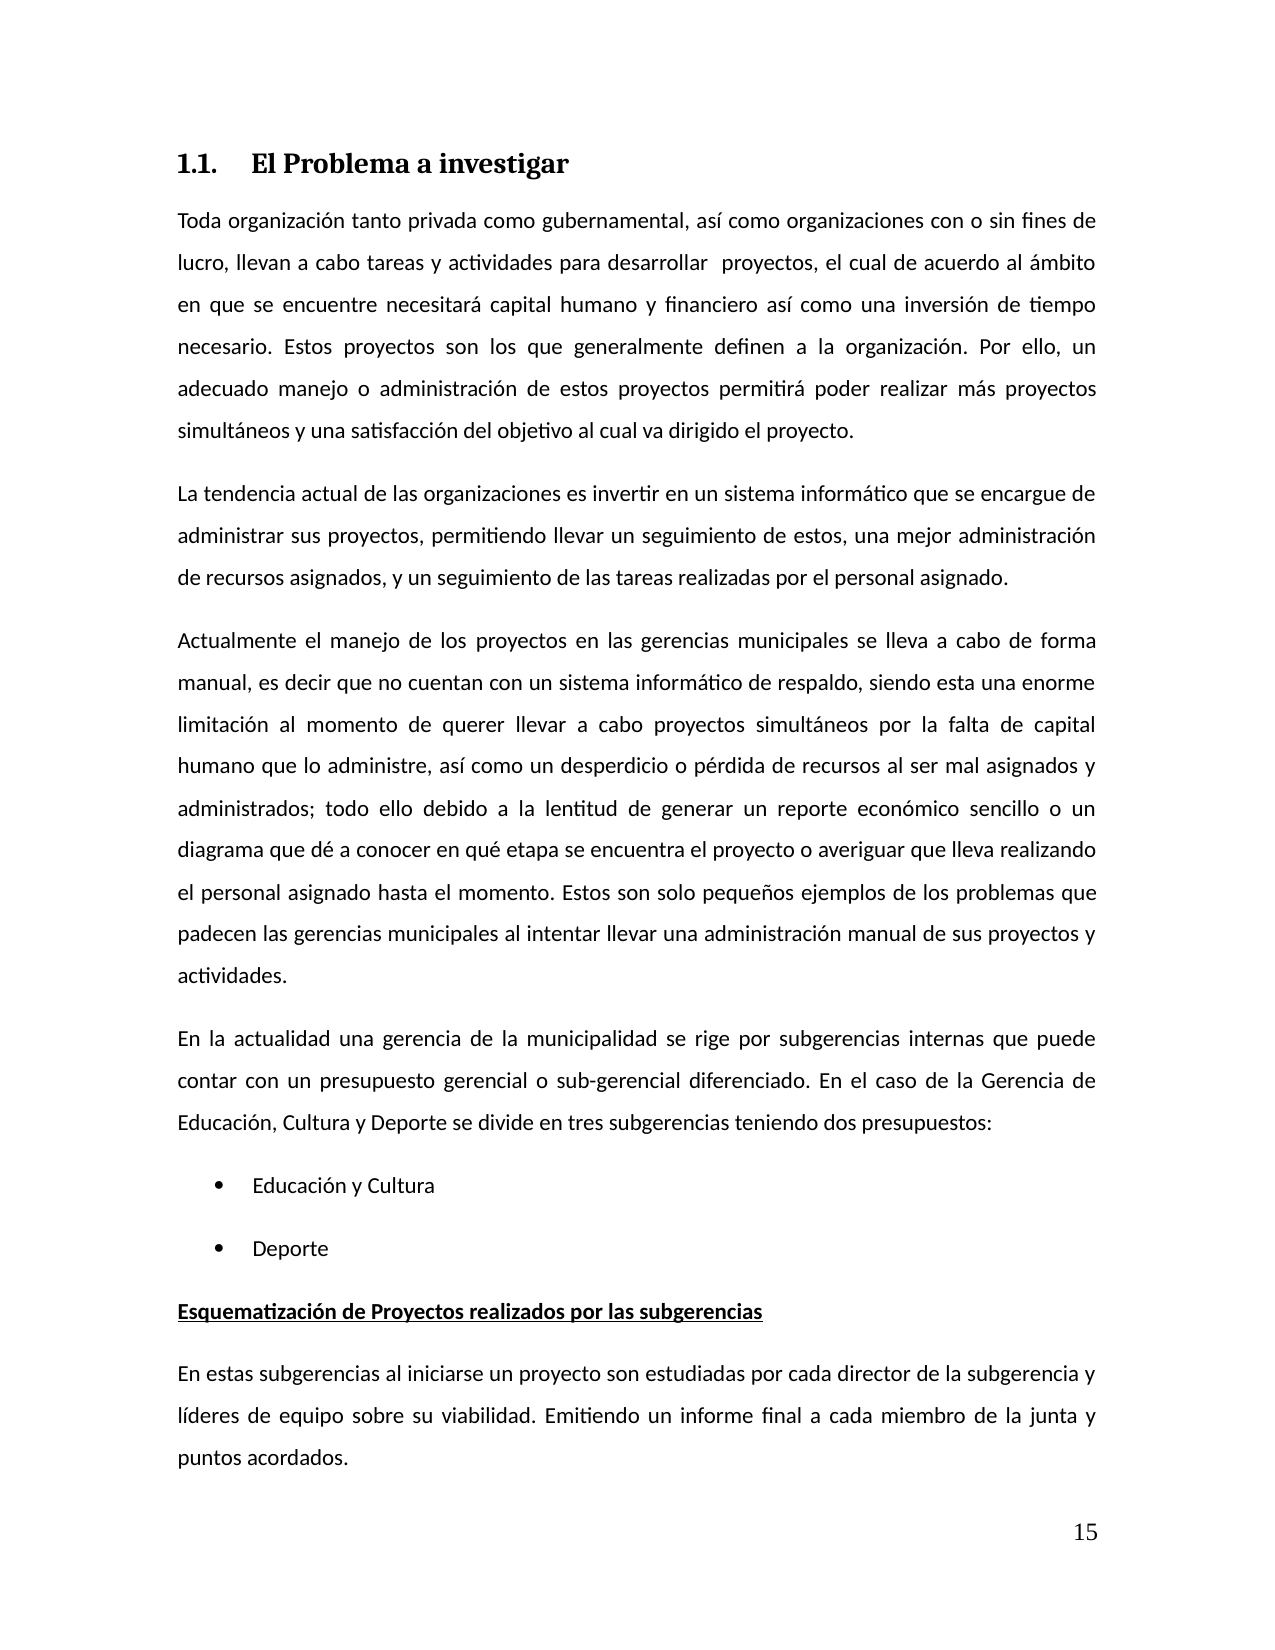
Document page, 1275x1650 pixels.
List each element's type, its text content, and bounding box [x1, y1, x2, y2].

text La tendencia actual de las organizaciones es invertir en un sistema informático que se encargue de administrar sus proyectos, permitiendo llevar un seguimiento de estos, una mejor administración de recursos asignados, y un seguimiento de las tareas realizadas por el personal asignado. [177, 479, 1098, 591]
list Deporte [215, 1234, 1098, 1262]
subtitle El Problema a investigar [177, 148, 1098, 181]
text Esquematización de Proyectos realizados por las subgerencias [177, 1297, 1098, 1325]
list Educación y Cultura [215, 1171, 1098, 1199]
text En la actualidad una gerencia de la municipalidad se rige por subgerencias internas que puede contar con un presupuesto gerencial o sub-gerencial diferenciado. En el caso de la Gerencia de Educación, Cultura y Deporte se divide en tres subgerencias teniendo dos presupuestos: [177, 1024, 1098, 1136]
text Toda organización tanto privada como gubernamental, así como organizaciones con o sin fines de lucro, llevan a cabo tareas y actividades para desarrollar proyectos, el cual de acuerdo al ámbito en que se encuentre necesitará capital humano y financiero así como una inversión de tiempo necesario. Estos proyectos son los que generalmente definen a la organización. Por ello, un adecuado manejo o administración de estos proyectos permitirá poder realizar más proyectos simultáneos y una satisfacción del objetivo al cual va dirigido el proyecto. [177, 206, 1098, 444]
text En estas subgerencias al iniciarse un proyecto son estudiadas por cada director de la subgerencia y líderes de equipo sobre su viabilidad. Emitiendo un informe final a cada miembro de la junta y puntos acordados. [177, 1359, 1098, 1472]
text Actualmente el manejo de los proyectos en las gerencias municipales se lleva a cabo de forma manual, es decir que no cuentan con un sistema informático de respaldo, siendo esta una enorme limitación al momento de querer llevar a cabo proyectos simultáneos por la falta de capital humano que lo administre, así como un desperdicio o pérdida de recursos al ser mal asignados y administrados; todo ello debido a la lentitud de generar un reporte económico sencillo o un diagrama que dé a conocer en qué etapa se encuentra el proyecto o averiguar que lleva realizando el personal asignado hasta el momento. Estos son solo pequeños ejemplos de los problemas que padecen las gerencias municipales al intentar llevar una administración manual de sus proyectos y actividades. [177, 626, 1098, 989]
